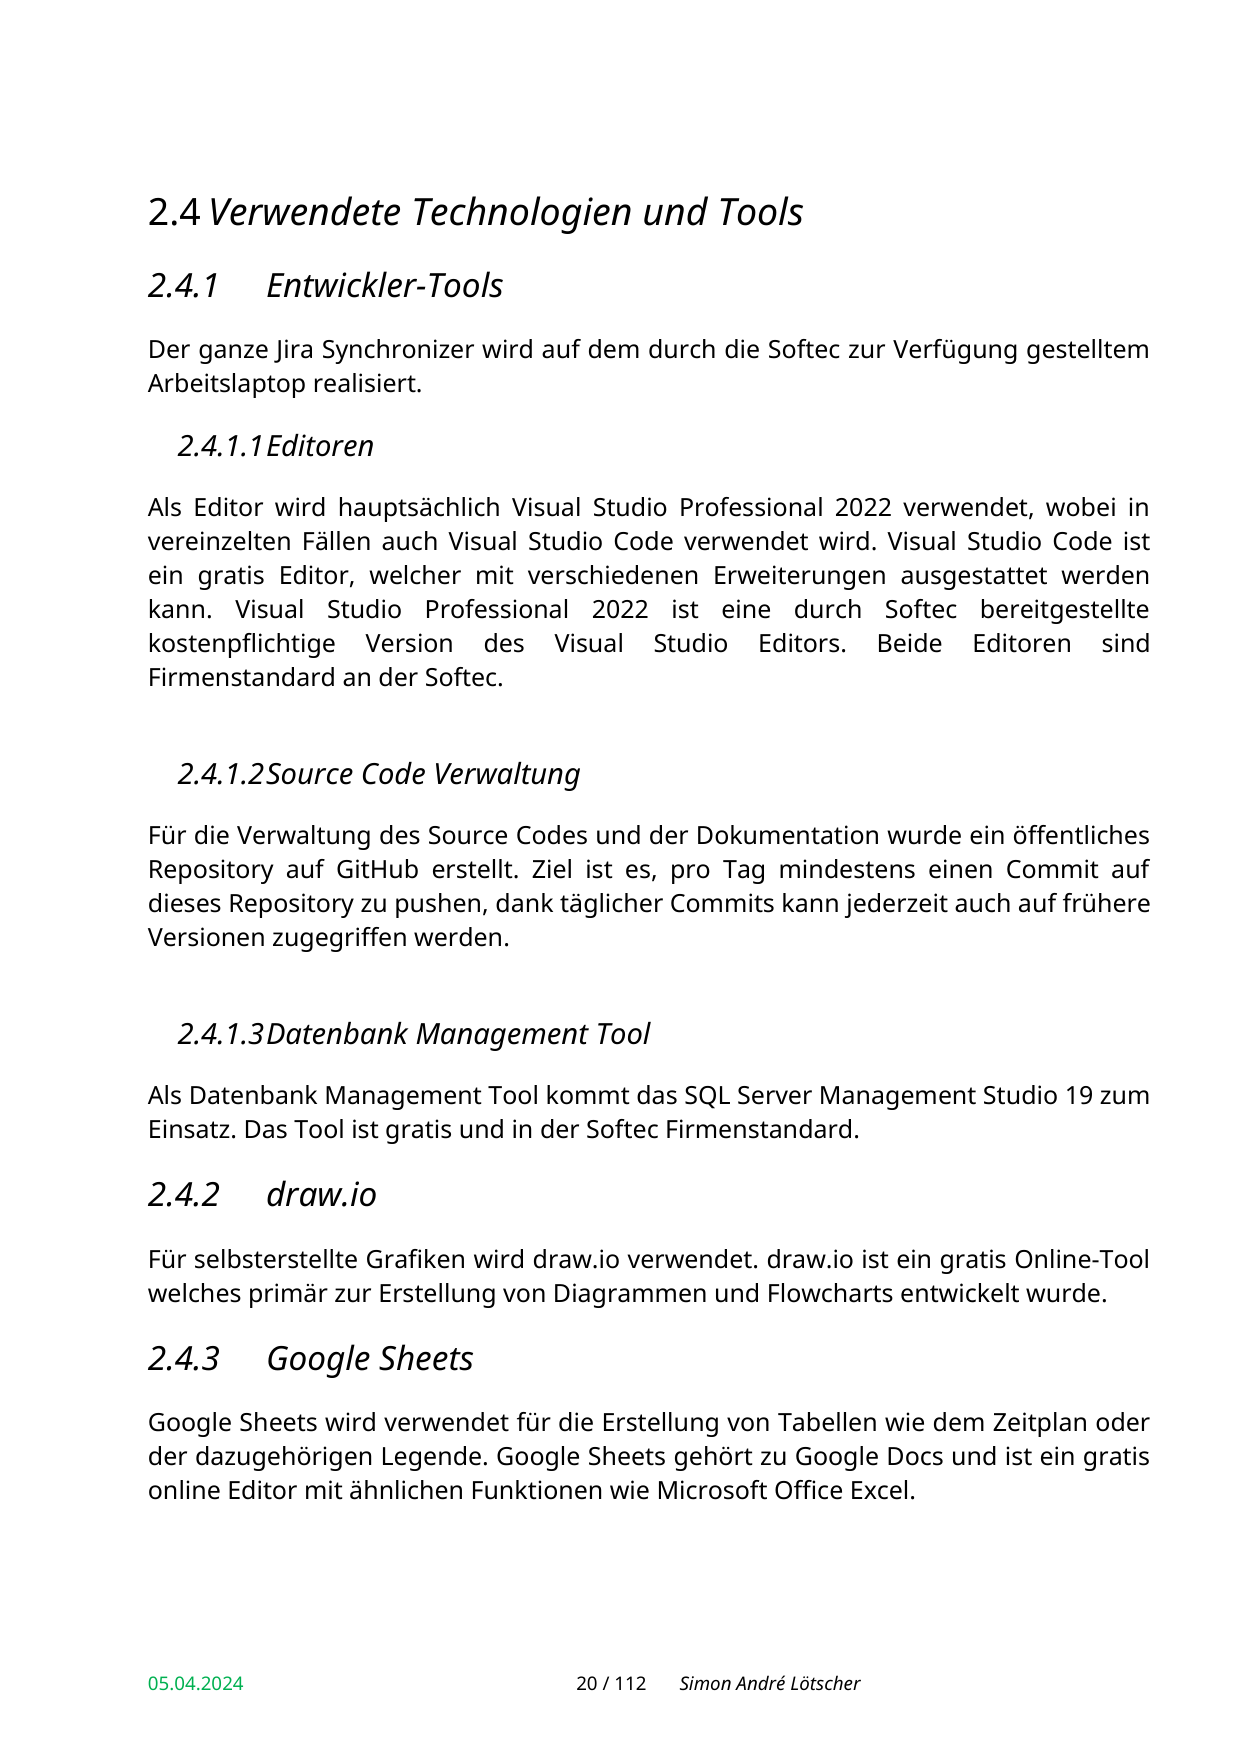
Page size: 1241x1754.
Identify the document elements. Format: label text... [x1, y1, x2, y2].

text draw.io [148, 1171, 1152, 1216]
text Verwendete Technologien und Tools [148, 185, 1152, 236]
text Für die Verwaltung des Source Codes und der Dokumentation wurde ein öffentliches Repository auf GitHub erstellt. Ziel ist es, pro Tag mindestens einen Commit auf dieses Repository zu pushen, dank täglicher Commits kann jederzeit auch auf frühere Versionen zugegriffen werden. [148, 818, 1152, 954]
text Google Sheets [148, 1334, 1152, 1380]
text Source Code Verwaltung [177, 753, 1152, 793]
text Für selbsterstellte Grafiken wird draw.io verwendet. draw.io ist ein gratis Online-Tool welches primär zur Erstellung von Diagrammen und Flowcharts entwickelt wurde. [148, 1241, 1152, 1309]
text Datenbank Management Tool [177, 1013, 1152, 1053]
text Entwickler-Tools [148, 261, 1152, 307]
text Als Editor wird hauptsächlich Visual Studio Professional 2022 verwendet, wobei in vereinzelten Fällen auch Visual Studio Code verwendet wird. Visual Studio Code ist ein gratis Editor, welcher mit verschiedenen Erweiterungen ausgestattet werden kann. Visual Studio Professional 2022 ist eine durch Softec bereitgestellte kostenpflichtige Version des Visual Studio Editors. Beide Editoren sind Firmenstandard an der Softec. [148, 489, 1152, 694]
text Google Sheets wird verwendet für die Erstellung von Tabellen wie dem Zeitplan oder der dazugehörigen Legende. Google Sheets gehört zu Google Docs und ist ein gratis online Editor mit ähnlichen Funktionen wie Microsoft Office Excel. [148, 1405, 1152, 1507]
text Editoren [177, 425, 1152, 464]
text Als Datenbank Management Tool kommt das SQL Server Management Studio 19 zum Einsatz. Das Tool ist gratis und in der Softec Firmenstandard. [148, 1078, 1152, 1146]
text Der ganze Jira Synchronizer wird auf dem durch die Softec zur Verfügung gestelltem Arbeitslaptop realisiert. [148, 332, 1152, 400]
